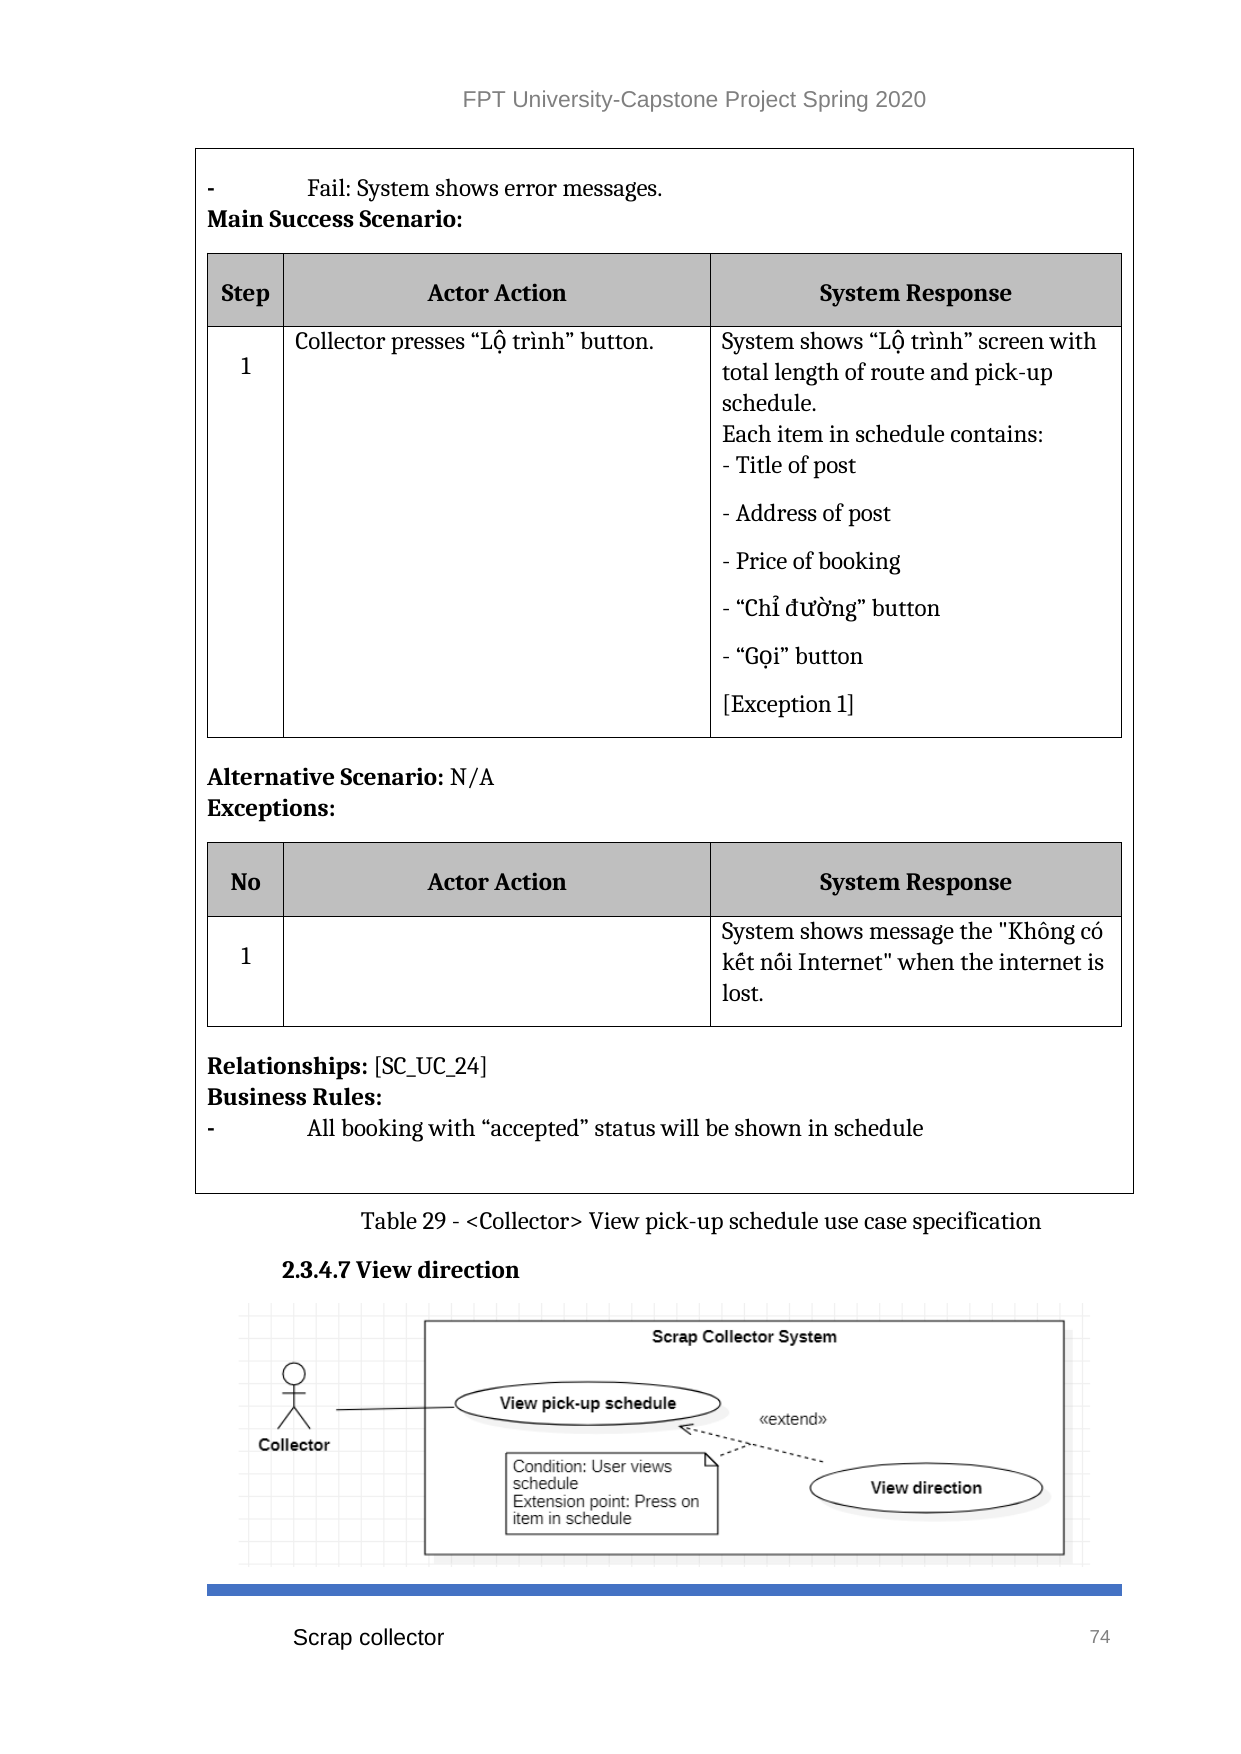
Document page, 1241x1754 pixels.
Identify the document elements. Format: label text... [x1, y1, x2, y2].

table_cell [196, 149, 1133, 1193]
picture [238, 1303, 1091, 1567]
subtitle 2.3.4.7 View direction [282, 1256, 1122, 1285]
